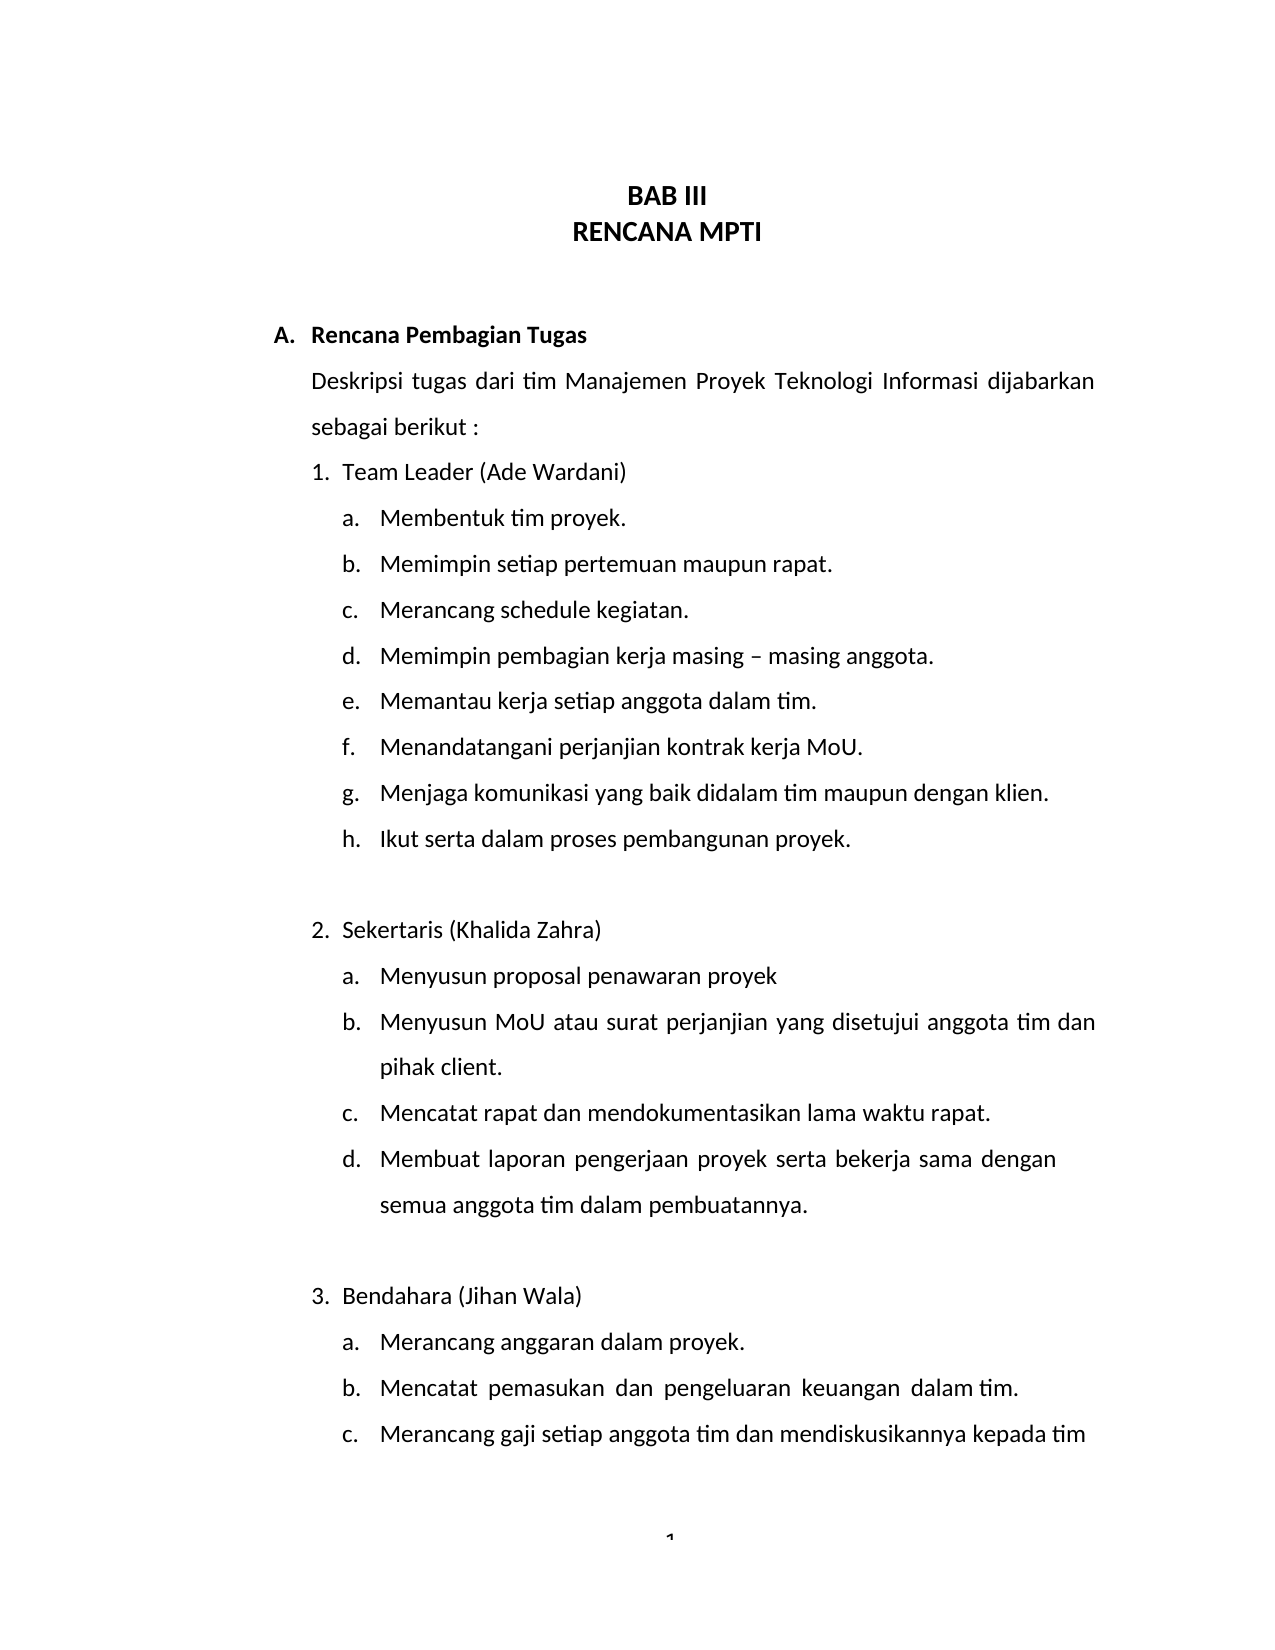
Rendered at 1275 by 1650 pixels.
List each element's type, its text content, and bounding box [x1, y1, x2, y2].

list Merancang anggaran dalam proyek. [342, 1326, 1208, 1357]
list Membentuk tim proyek. [342, 502, 1208, 533]
list Memimpin pembagian kerja masing – masing anggota. [342, 640, 1208, 670]
list Merancang gaji setiap anggota tim dan mendiskusikannya kepada tim [342, 1418, 1208, 1448]
list Menyusun MoU atau surat perjanjian yang disetujui anggota tim dan pihak client. [342, 1006, 1098, 1082]
text Deskripsi tugas dari tim Manajemen Proyek Teknologi Informasi dijabarkan sebagai berikut : [311, 365, 1170, 441]
list Menandatangani perjanjian kontrak kerja MoU. [342, 731, 1208, 762]
list Mencatat rapat dan mendokumentasikan lama waktu rapat. [342, 1097, 1208, 1128]
list Menyusun proposal penawaran proyek [342, 960, 1208, 991]
list Ikut serta dalam proses pembangunan proyek. [342, 823, 1208, 853]
list Mencatat pemasukan dan pengeluaran keuangan dalam tim. [342, 1372, 1208, 1402]
list Membuat laporan pengerjaan proyek serta bekerja sama dengan semua anggota tim dalam pembuatannya. [342, 1143, 1098, 1219]
list Team Leader (Ade Wardani) [311, 457, 1208, 487]
list Memantau kerja setiap anggota dalam tim. [342, 686, 1208, 716]
subtitle BAB III RENCANA MPTI [572, 177, 762, 248]
list Sekertaris (Khalida Zahra) [311, 914, 1208, 945]
list Bendahara (Jihan Wala) [311, 1281, 1208, 1311]
subtitle Rencana Pembagian Tugas [274, 319, 1208, 350]
list Memimpin setiap pertemuan maupun rapat. [342, 548, 1208, 578]
list Merancang schedule kegiatan. [342, 594, 1208, 624]
list Menjaga komunikasi yang baik didalam tim maupun dengan klien. [342, 777, 1208, 808]
